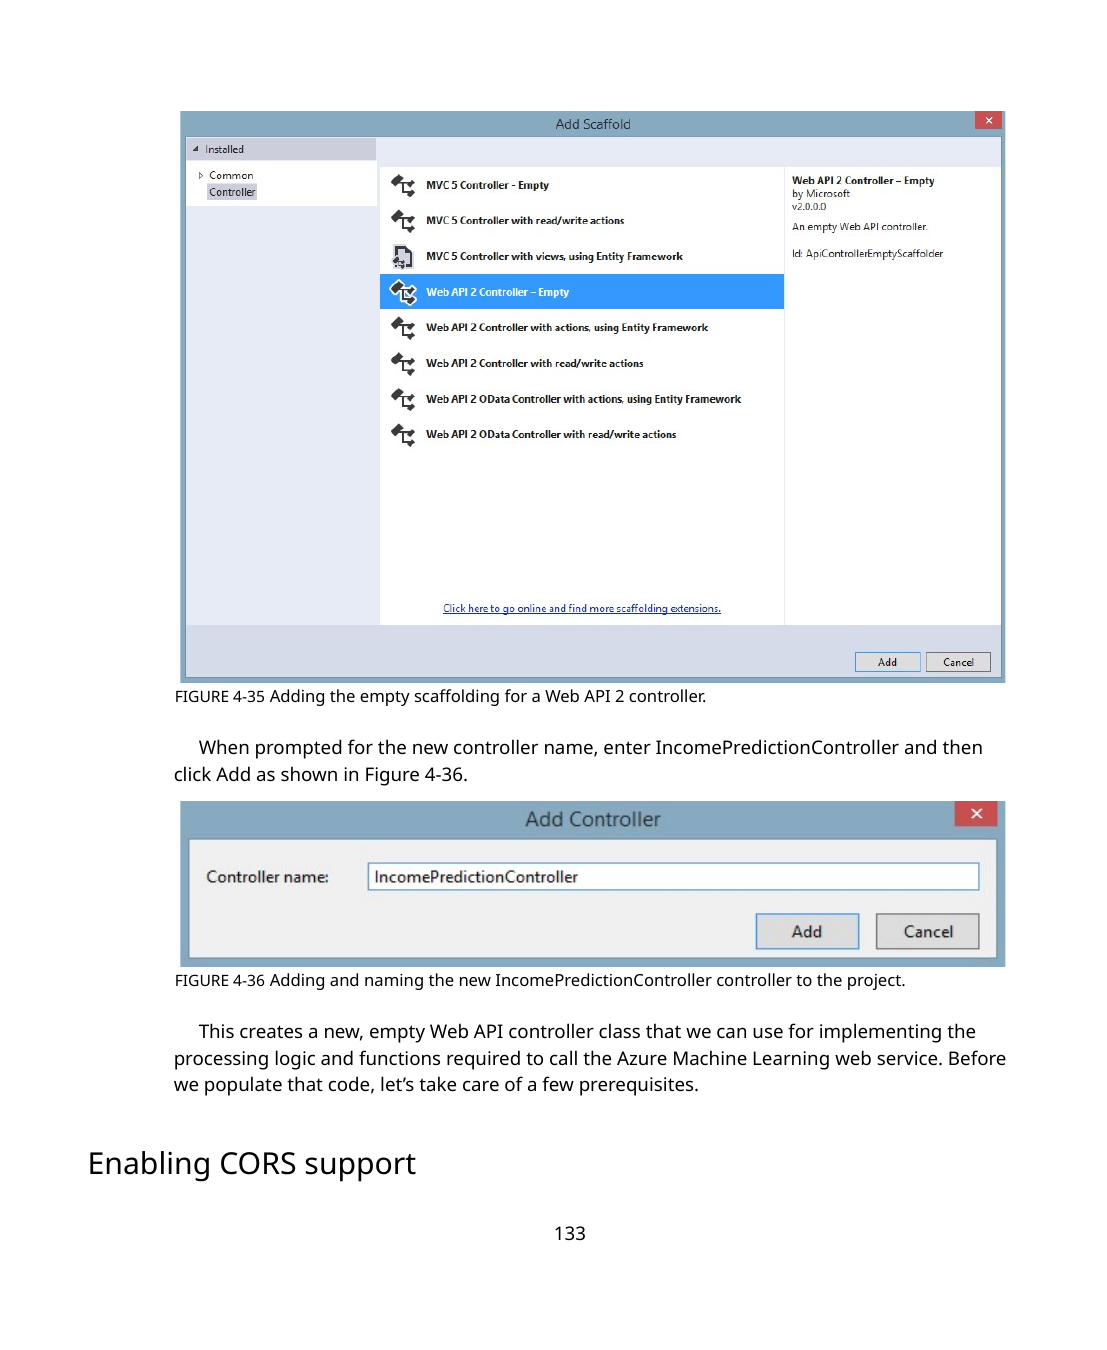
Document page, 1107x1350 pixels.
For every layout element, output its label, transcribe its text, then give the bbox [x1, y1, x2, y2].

text This creates a new, empty Web API controller class that we can use for implementing the processing logic and functions required to call the Azure Machine Learning web service. Before we populate that code, let’s take care of a few prerequisites. [173, 1018, 1019, 1097]
text When prompted for the new controller name, enter IncomePredictionController and then click Add as shown in Figure 4-36. [173, 734, 1019, 787]
picture [180, 801, 1006, 967]
picture [180, 111, 1006, 683]
subtitle Enabling CORS support [87, 1142, 998, 1183]
text FIGURE 4-36 Adding and naming the new IncomePredictionController controller to the project. [174, 968, 994, 991]
text FIGURE 4-35 Adding the empty scaffolding for a Web API 2 controller. [174, 684, 994, 707]
